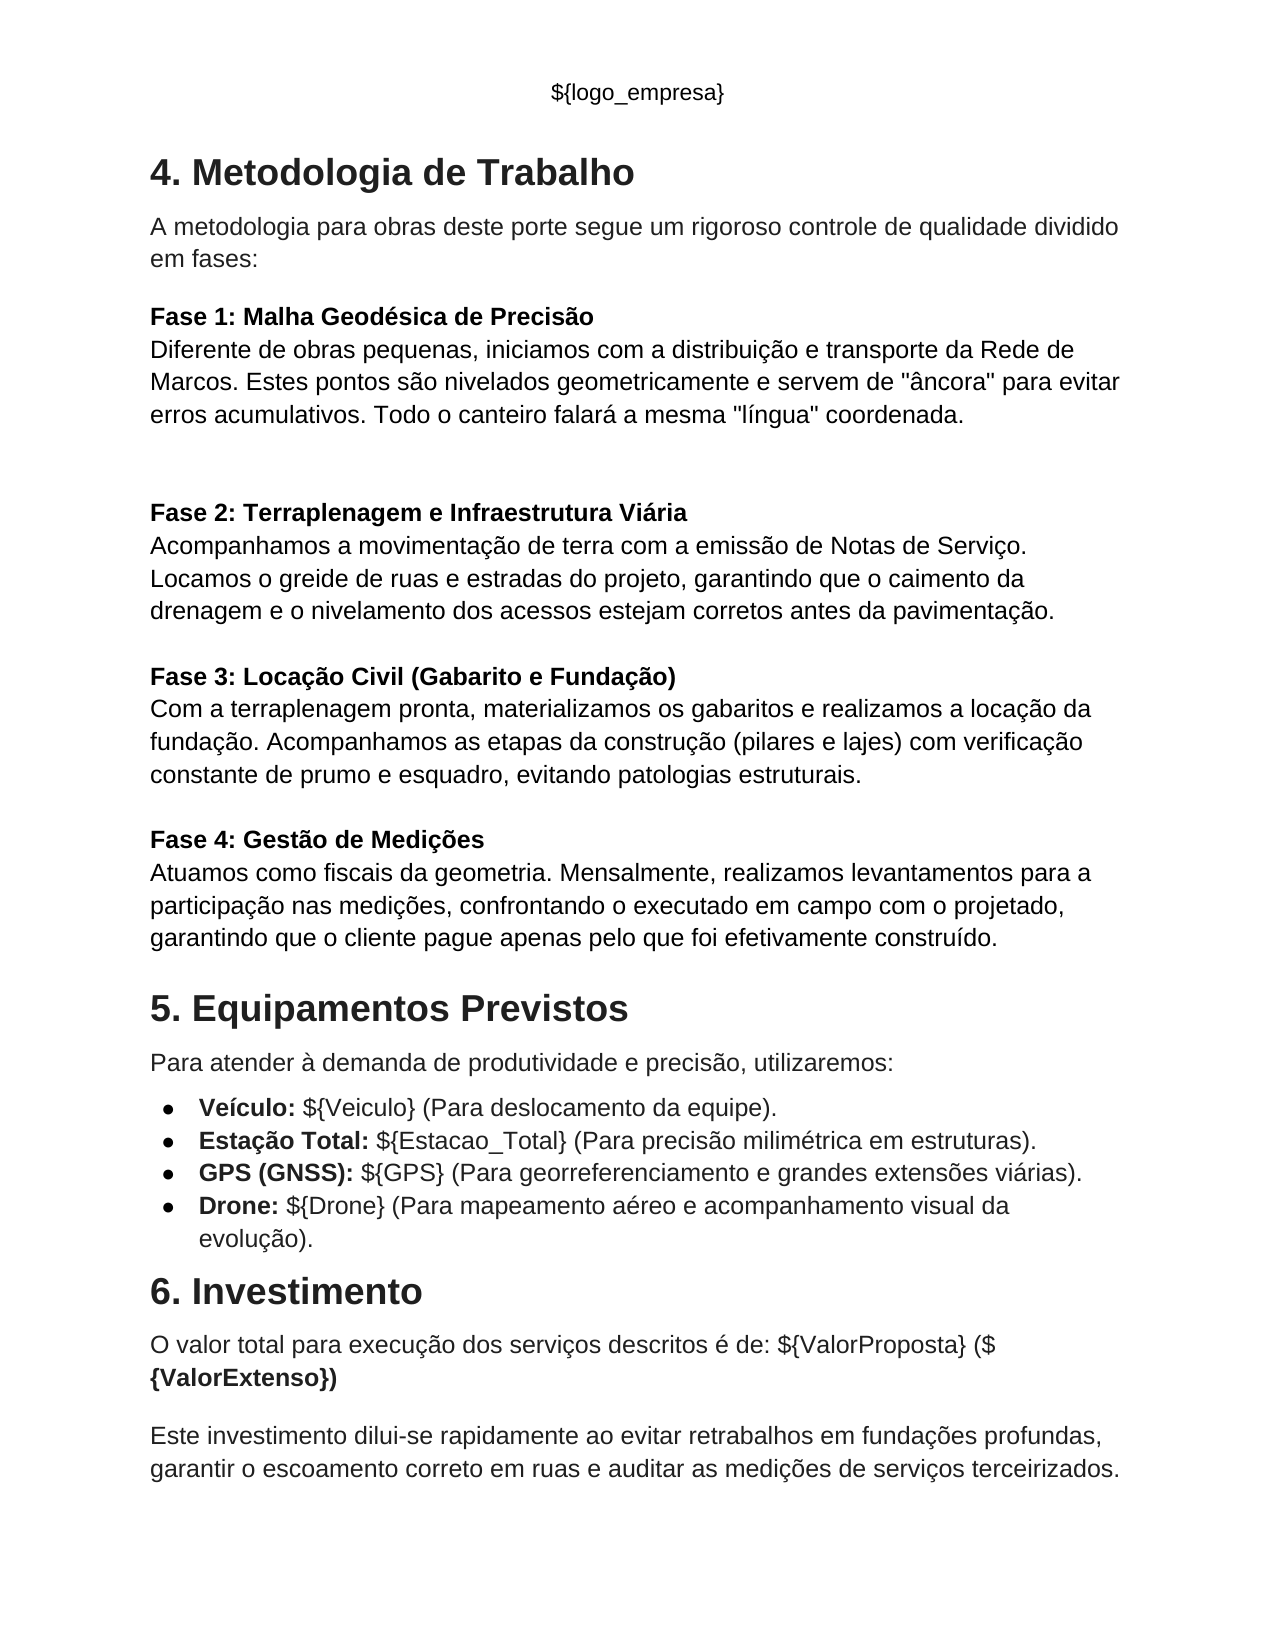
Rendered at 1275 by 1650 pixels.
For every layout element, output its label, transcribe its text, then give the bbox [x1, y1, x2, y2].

text A metodologia para obras deste porte segue um rigoroso controle de qualidade dividido em fases: [150, 212, 1125, 273]
list Veículo: ${Veiculo} (Para deslocamento da equipe). [161, 1093, 1125, 1122]
text Acompanhamos a movimentação de terra com a emissão de Notas de Serviço. Locamos o greide de ruas e estradas do projeto, garantindo que o caimento da drenagem e o nivelamento dos acessos estejam corretos antes da pavimentação. [150, 531, 1125, 625]
list Drone: ${Drone} (Para mapeamento aéreo e acompanhamento visual da evolução). [161, 1191, 1125, 1252]
text O valor total para execução dos serviços descritos é de: ${ValorProposta} (${ValorExtenso}) [150, 1331, 1125, 1392]
subtitle 4. Metodologia de Trabalho [150, 150, 1125, 193]
text Fase 1: Malha Geodésica de Precisão [150, 302, 1125, 331]
list GPS (GNSS): ${GPS} (Para georreferenciamento e grandes extensões viárias). [161, 1158, 1125, 1187]
text Este investimento dilui-se rapidamente ao evitar retrabalhos em fundações profundas, garantir o escoamento correto em ruas e auditar as medições de serviços terceirizados. [150, 1421, 1125, 1482]
text Com a terraplenagem pronta, materializamos os gabaritos e realizamos a locação da fundação. Acompanhamos as etapas da construção (pilares e lajes) com verificação constante de prumo e esquadro, evitando patologias estruturais. [150, 694, 1125, 789]
text Diferente de obras pequenas, iniciamos com a distribuição e transporte da Rede de Marcos. Estes pontos são nivelados geometricamente e servem de "âncora" para evitar erros acumulativos. Todo o canteiro falará a mesma "língua" coordenada. [150, 335, 1125, 429]
text Fase 3: Locação Civil (Gabarito e Fundação) [150, 662, 1125, 691]
subtitle 5. Equipamentos Previstos [150, 986, 1125, 1029]
subtitle 6. Investimento [150, 1269, 1125, 1312]
text Atuamos como fiscais da geometria. Mensalmente, realizamos levantamentos para a participação nas medições, confrontando o executado em campo com o projetado, garantindo que o cliente pague apenas pelo que foi efetivamente construído. [150, 858, 1125, 952]
text Fase 2: Terraplenagem e Infraestrutura Viária [150, 498, 1125, 527]
text Para atender à demanda de produtividade e precisão, utilizaremos: [150, 1048, 1125, 1076]
list Estação Total: ${Estacao_Total} (Para precisão milimétrica em estruturas). [161, 1126, 1125, 1154]
text Fase 4: Gestão de Medições [150, 825, 1125, 854]
